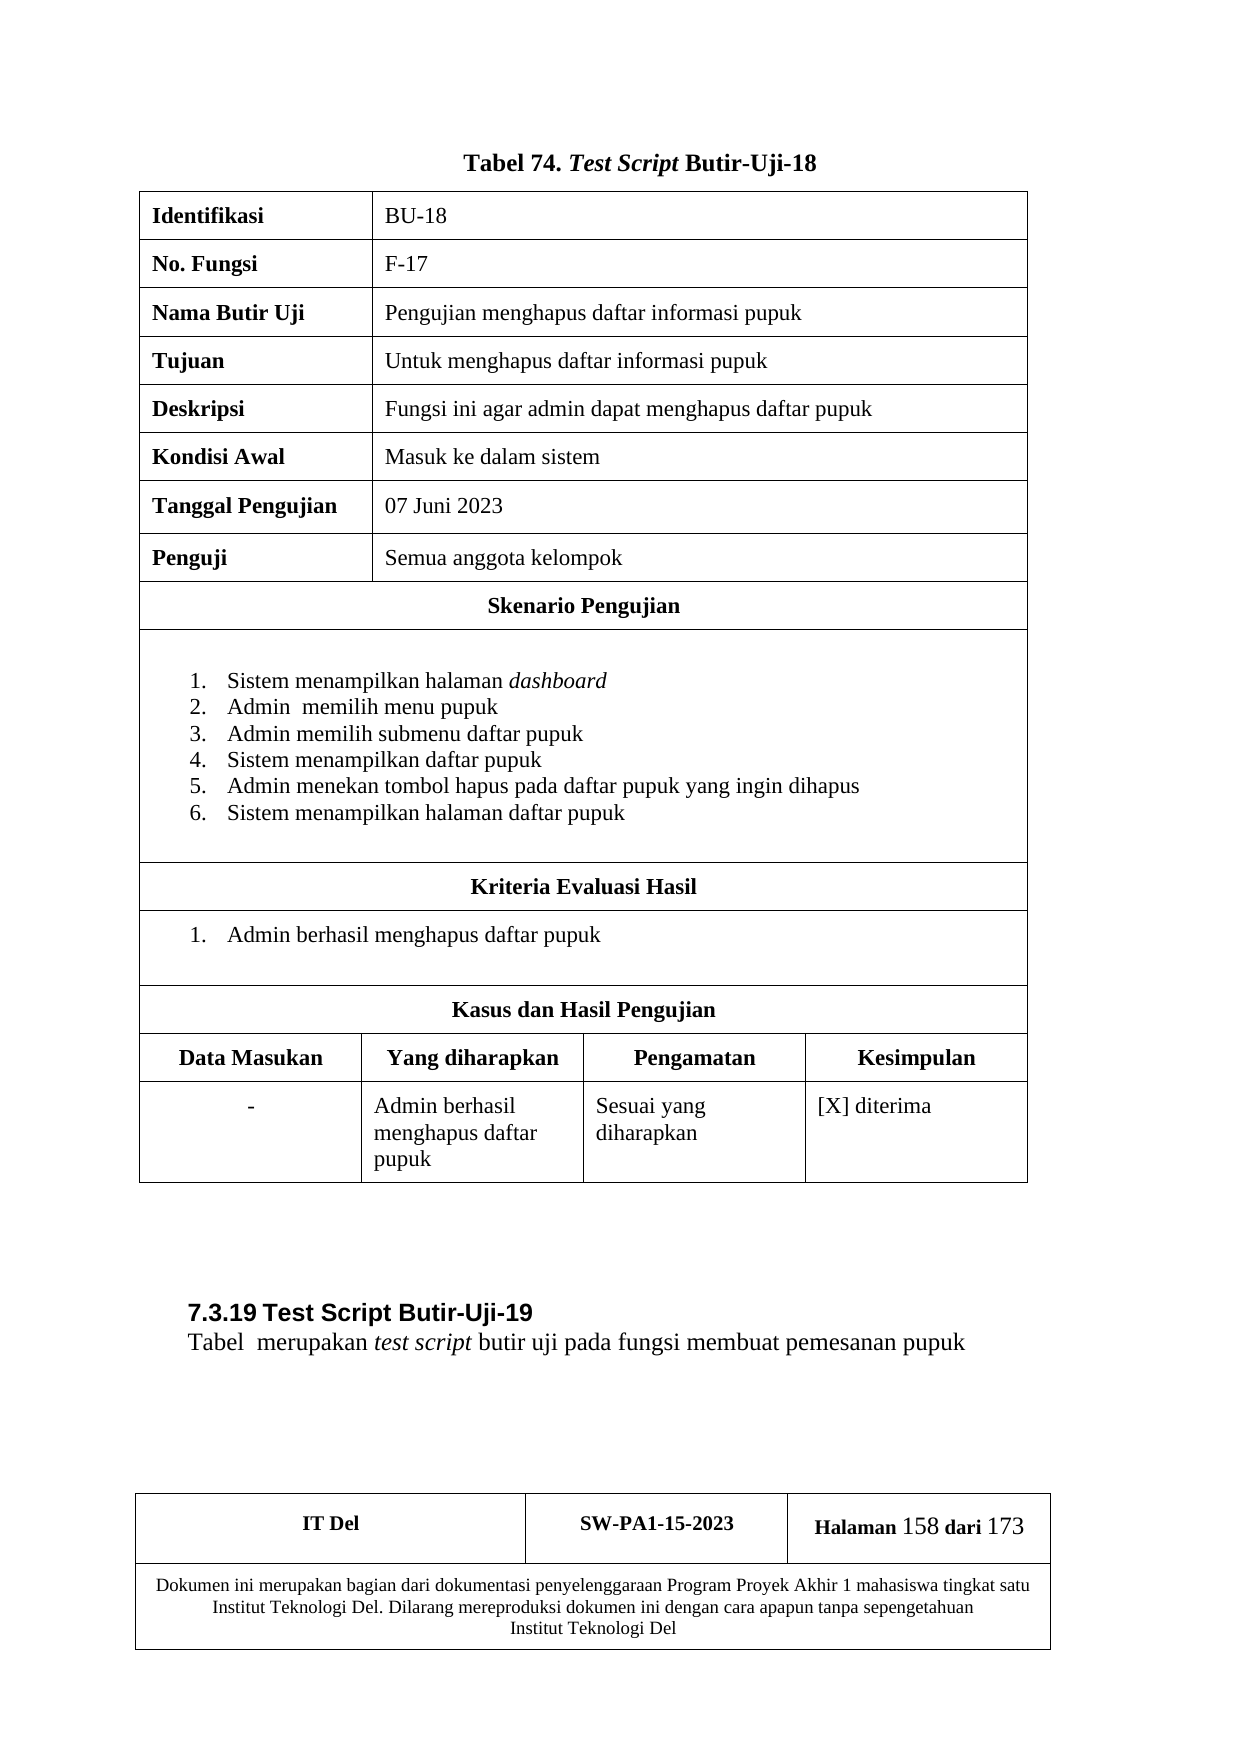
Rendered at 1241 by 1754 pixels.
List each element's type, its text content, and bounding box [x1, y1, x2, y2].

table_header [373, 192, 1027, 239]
list Test Script Butir-Uji-19 [187, 1298, 1092, 1327]
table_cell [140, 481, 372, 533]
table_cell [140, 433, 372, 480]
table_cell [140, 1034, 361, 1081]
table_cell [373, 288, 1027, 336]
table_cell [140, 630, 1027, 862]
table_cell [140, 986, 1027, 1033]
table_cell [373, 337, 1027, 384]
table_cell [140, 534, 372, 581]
text Tabel merupakan test script butir uji pada fungsi membuat pemesanan pupuk [187, 1327, 1092, 1356]
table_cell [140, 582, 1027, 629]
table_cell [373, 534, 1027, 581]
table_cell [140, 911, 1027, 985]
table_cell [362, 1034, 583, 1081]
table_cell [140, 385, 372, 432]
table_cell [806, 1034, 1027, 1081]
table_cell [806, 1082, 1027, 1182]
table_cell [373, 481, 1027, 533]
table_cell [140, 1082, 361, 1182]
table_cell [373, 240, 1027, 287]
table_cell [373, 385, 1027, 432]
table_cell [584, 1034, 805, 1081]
text Tabel 74. Test Script Butir-Uji-18 [187, 148, 1092, 176]
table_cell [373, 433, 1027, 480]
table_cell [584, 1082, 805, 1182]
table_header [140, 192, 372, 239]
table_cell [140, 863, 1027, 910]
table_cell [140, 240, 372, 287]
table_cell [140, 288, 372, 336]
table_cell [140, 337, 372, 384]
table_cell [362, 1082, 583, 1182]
